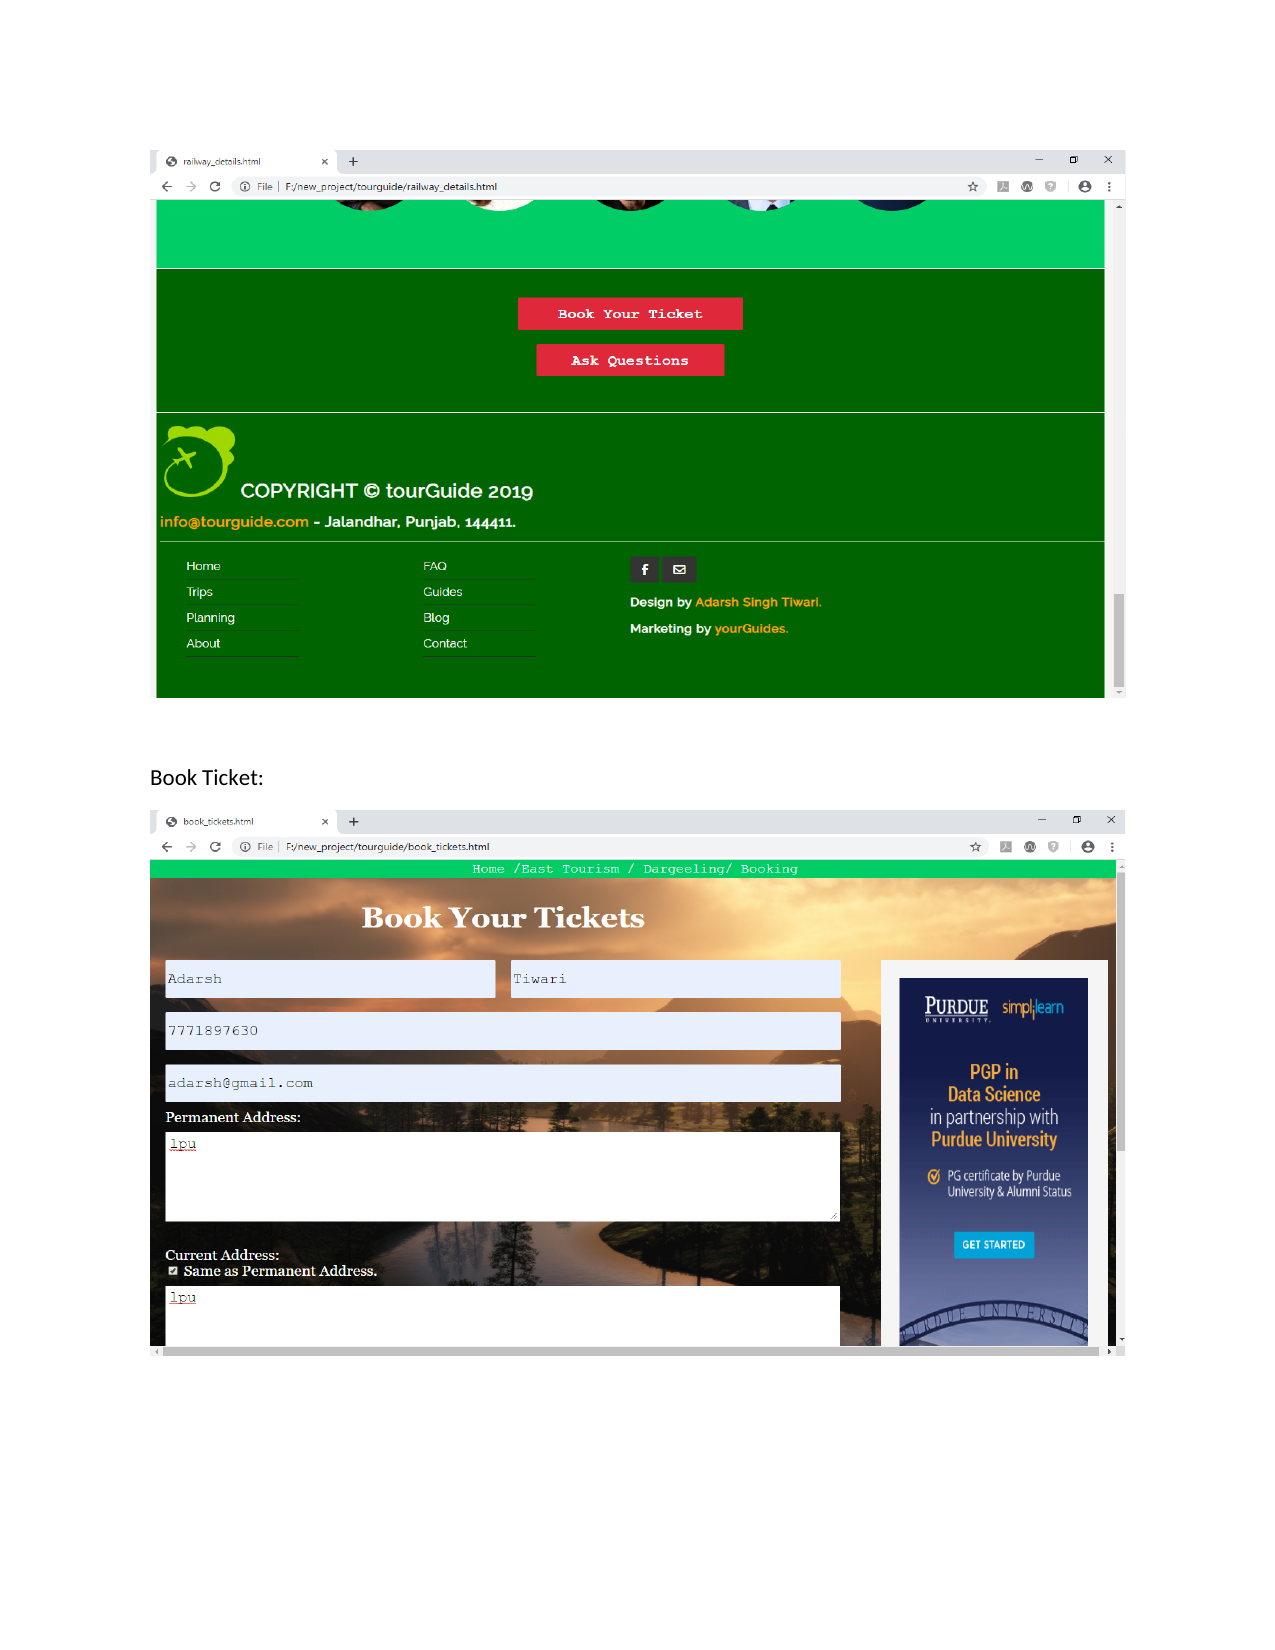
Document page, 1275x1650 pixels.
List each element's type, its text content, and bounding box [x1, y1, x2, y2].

text Book Ticket: [150, 763, 1125, 791]
picture [150, 810, 1125, 1356]
picture [150, 150, 1125, 698]
